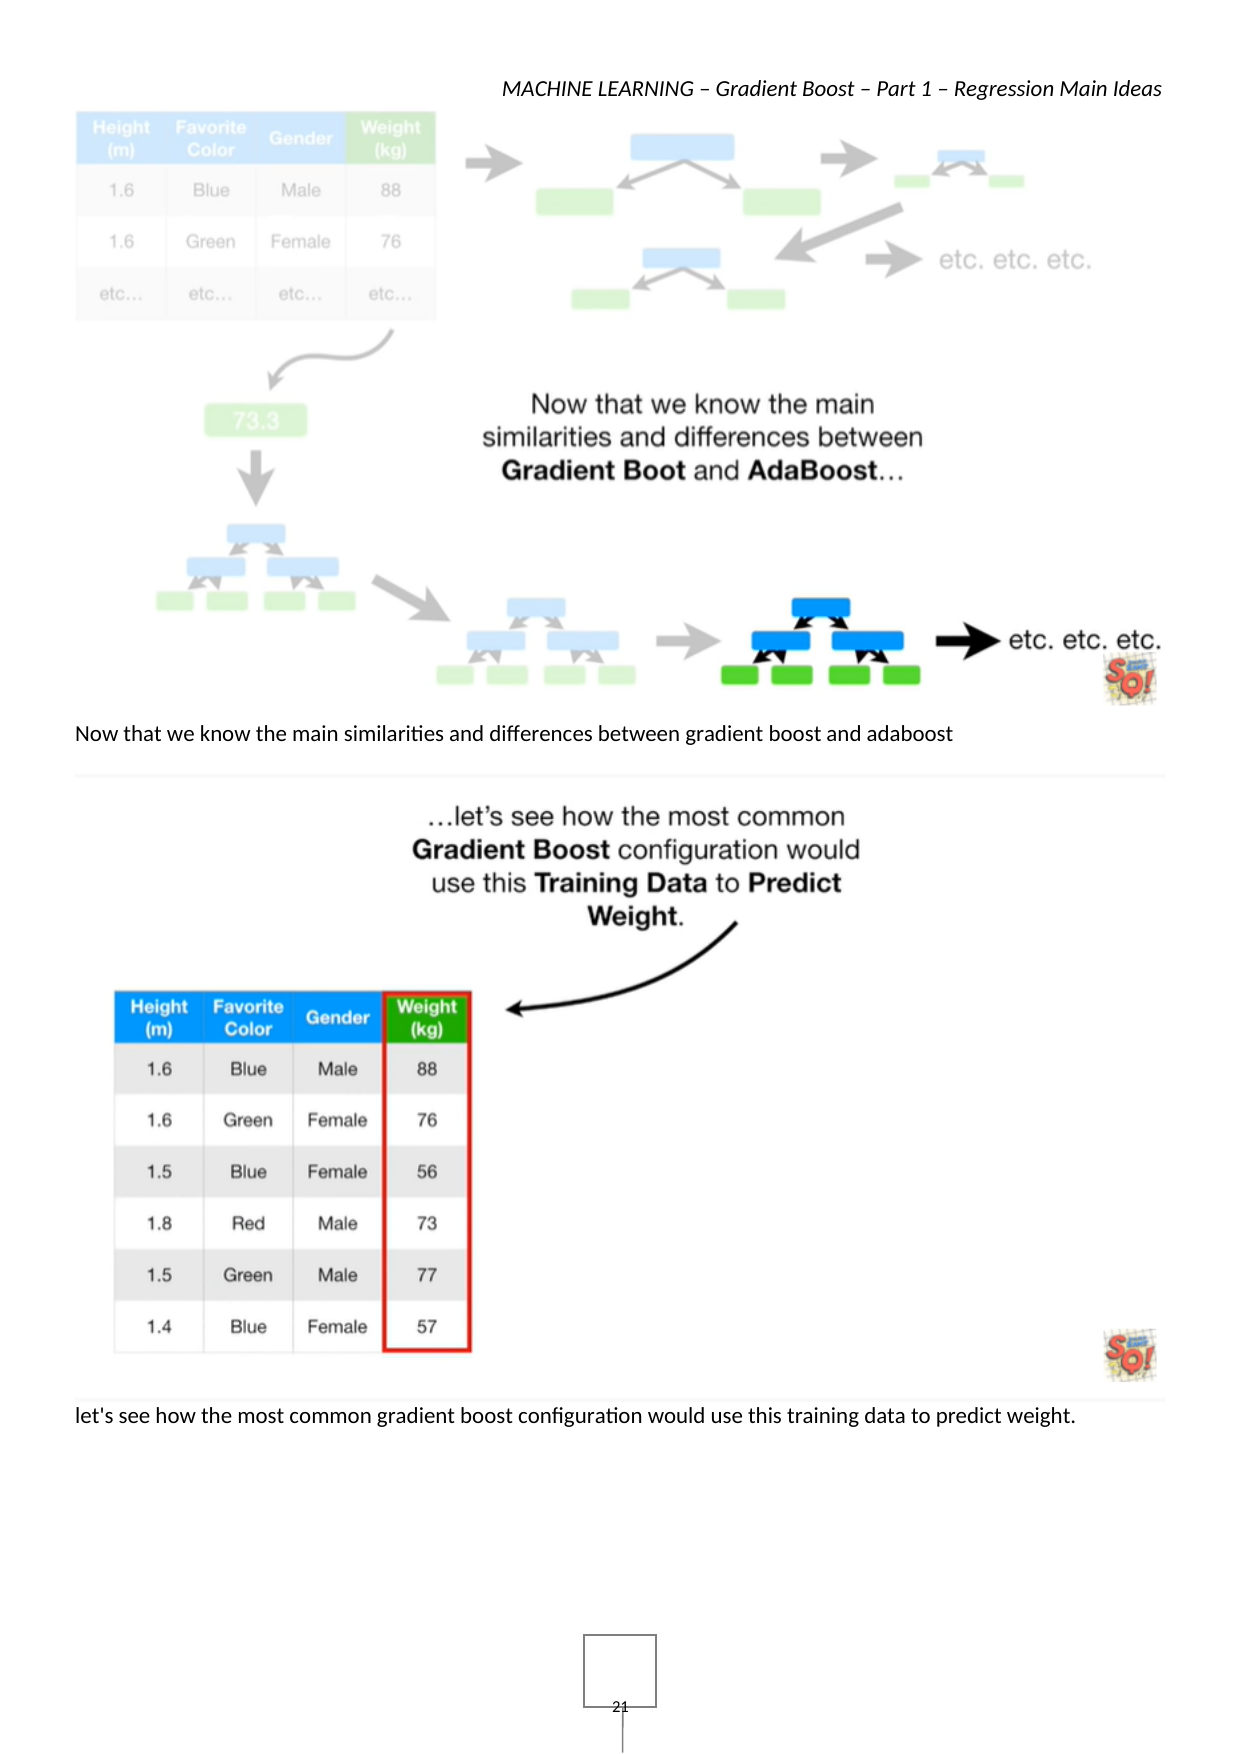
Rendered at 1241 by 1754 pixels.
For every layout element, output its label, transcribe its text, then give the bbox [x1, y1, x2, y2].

text Now that we know the main similarities and differences between gradient boost and adaboost [75, 719, 1165, 747]
picture [75, 101, 1166, 719]
text let's see how the most common gradient boost configuration would use this training data to predict weight. [75, 1402, 1165, 1429]
picture [75, 774, 1166, 1402]
